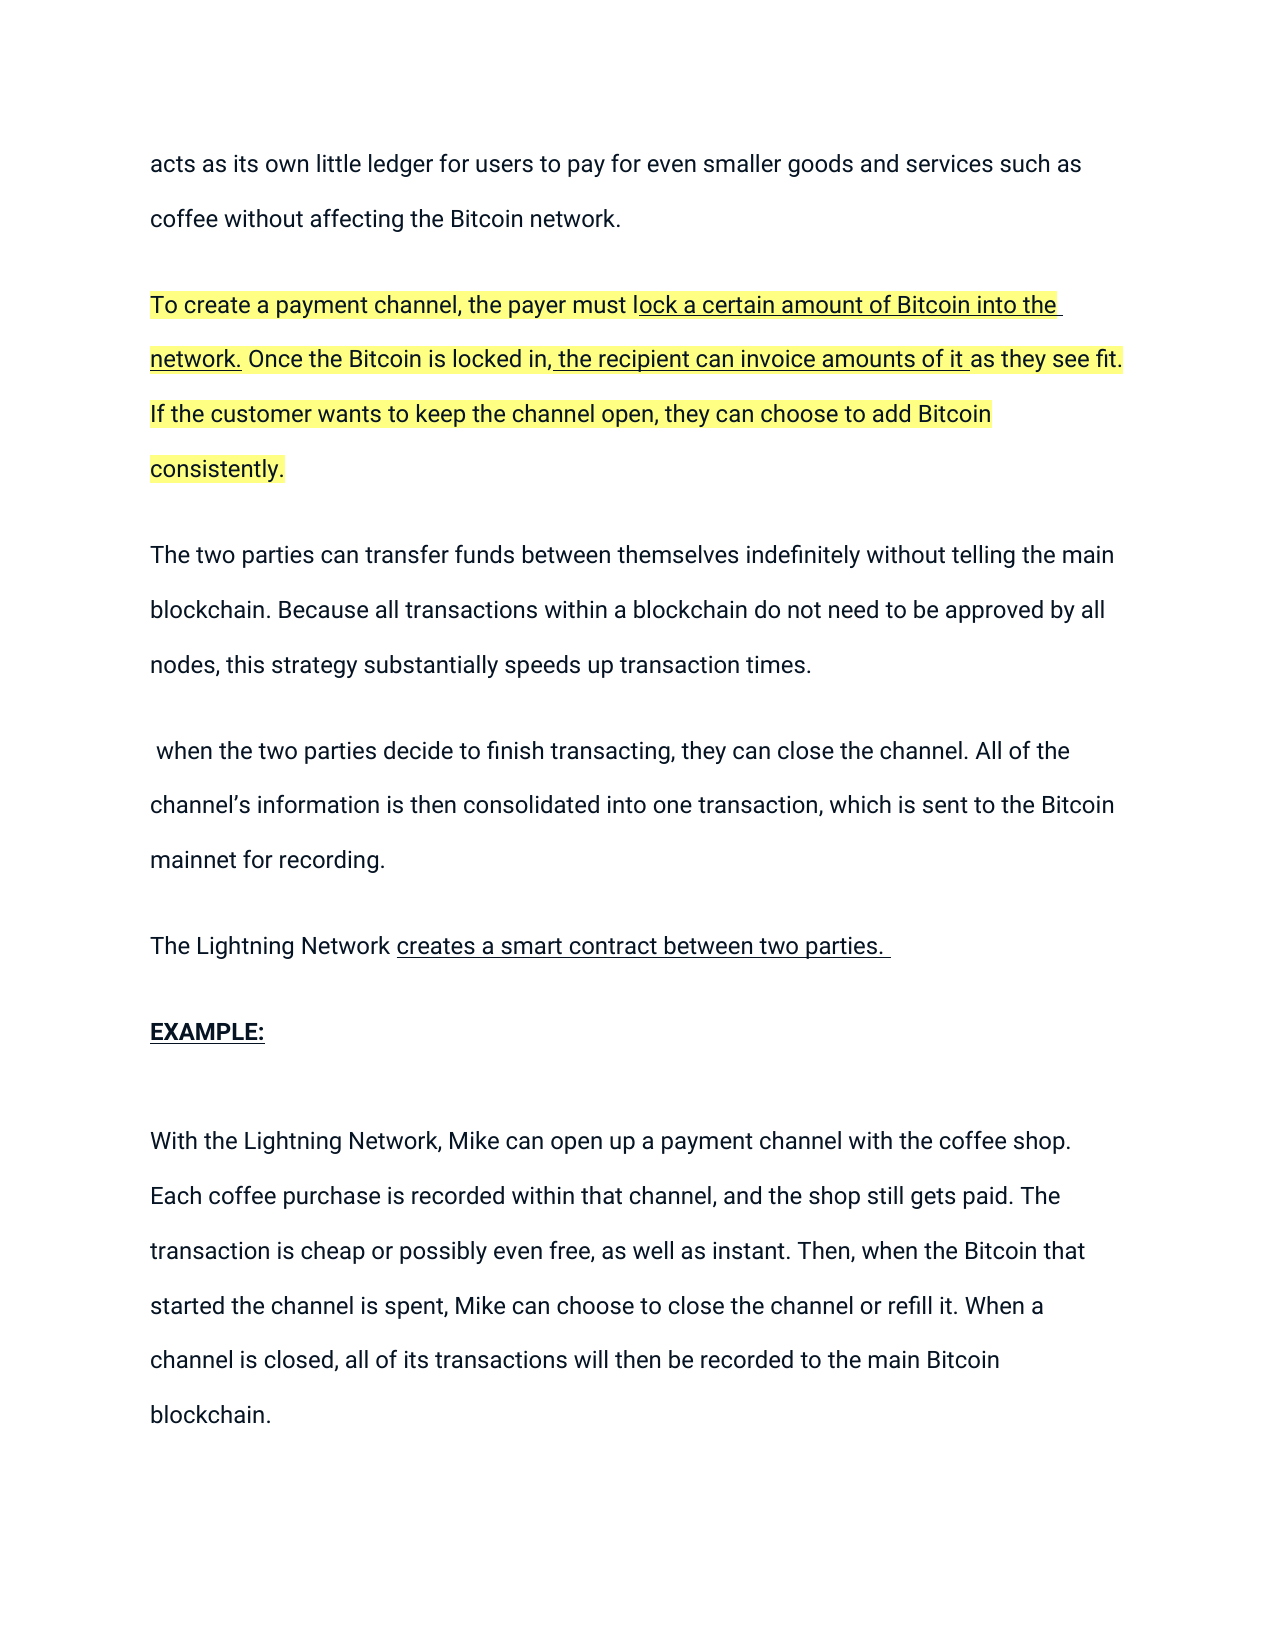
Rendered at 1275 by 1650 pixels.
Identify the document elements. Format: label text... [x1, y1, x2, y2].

text To create a payment channel, the payer must lock a certain amount of Bitcoin into the network. Once the Bitcoin is locked in, the recipient can invoice amounts of it as they see fit. If the customer wants to keep the channel open, they can choose to add Bitcoin consistently. [150, 291, 1125, 483]
text The Lightning Network creates a smart contract between two parties. [150, 932, 1125, 961]
text The two parties can transfer funds between themselves indefinitely without telling the main blockchain. Because all transactions within a blockchain do not need to be approved by all nodes, this strategy substantially speeds up transaction times. [150, 541, 1125, 679]
text With the Lightning Network, Mike can open up a payment channel with the coffee shop. Each coffee purchase is recorded within that channel, and the shop still gets paid. The transaction is cheap or possibly even free, as well as instant. Then, when the Bitcoin that started the channel is spent, Mike can choose to close the channel or refill it. When a channel is closed, all of its transactions will then be recorded to the main Bitcoin blockchain. [150, 1127, 1125, 1429]
text when the two parties decide to finish transacting, they can close the channel. All of the channel’s information is then consolidated into one transaction, which is sent to the Bitcoin mainnet for recording. [150, 737, 1125, 874]
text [150, 150, 1125, 233]
text EXAMPLE: [150, 1018, 1125, 1047]
